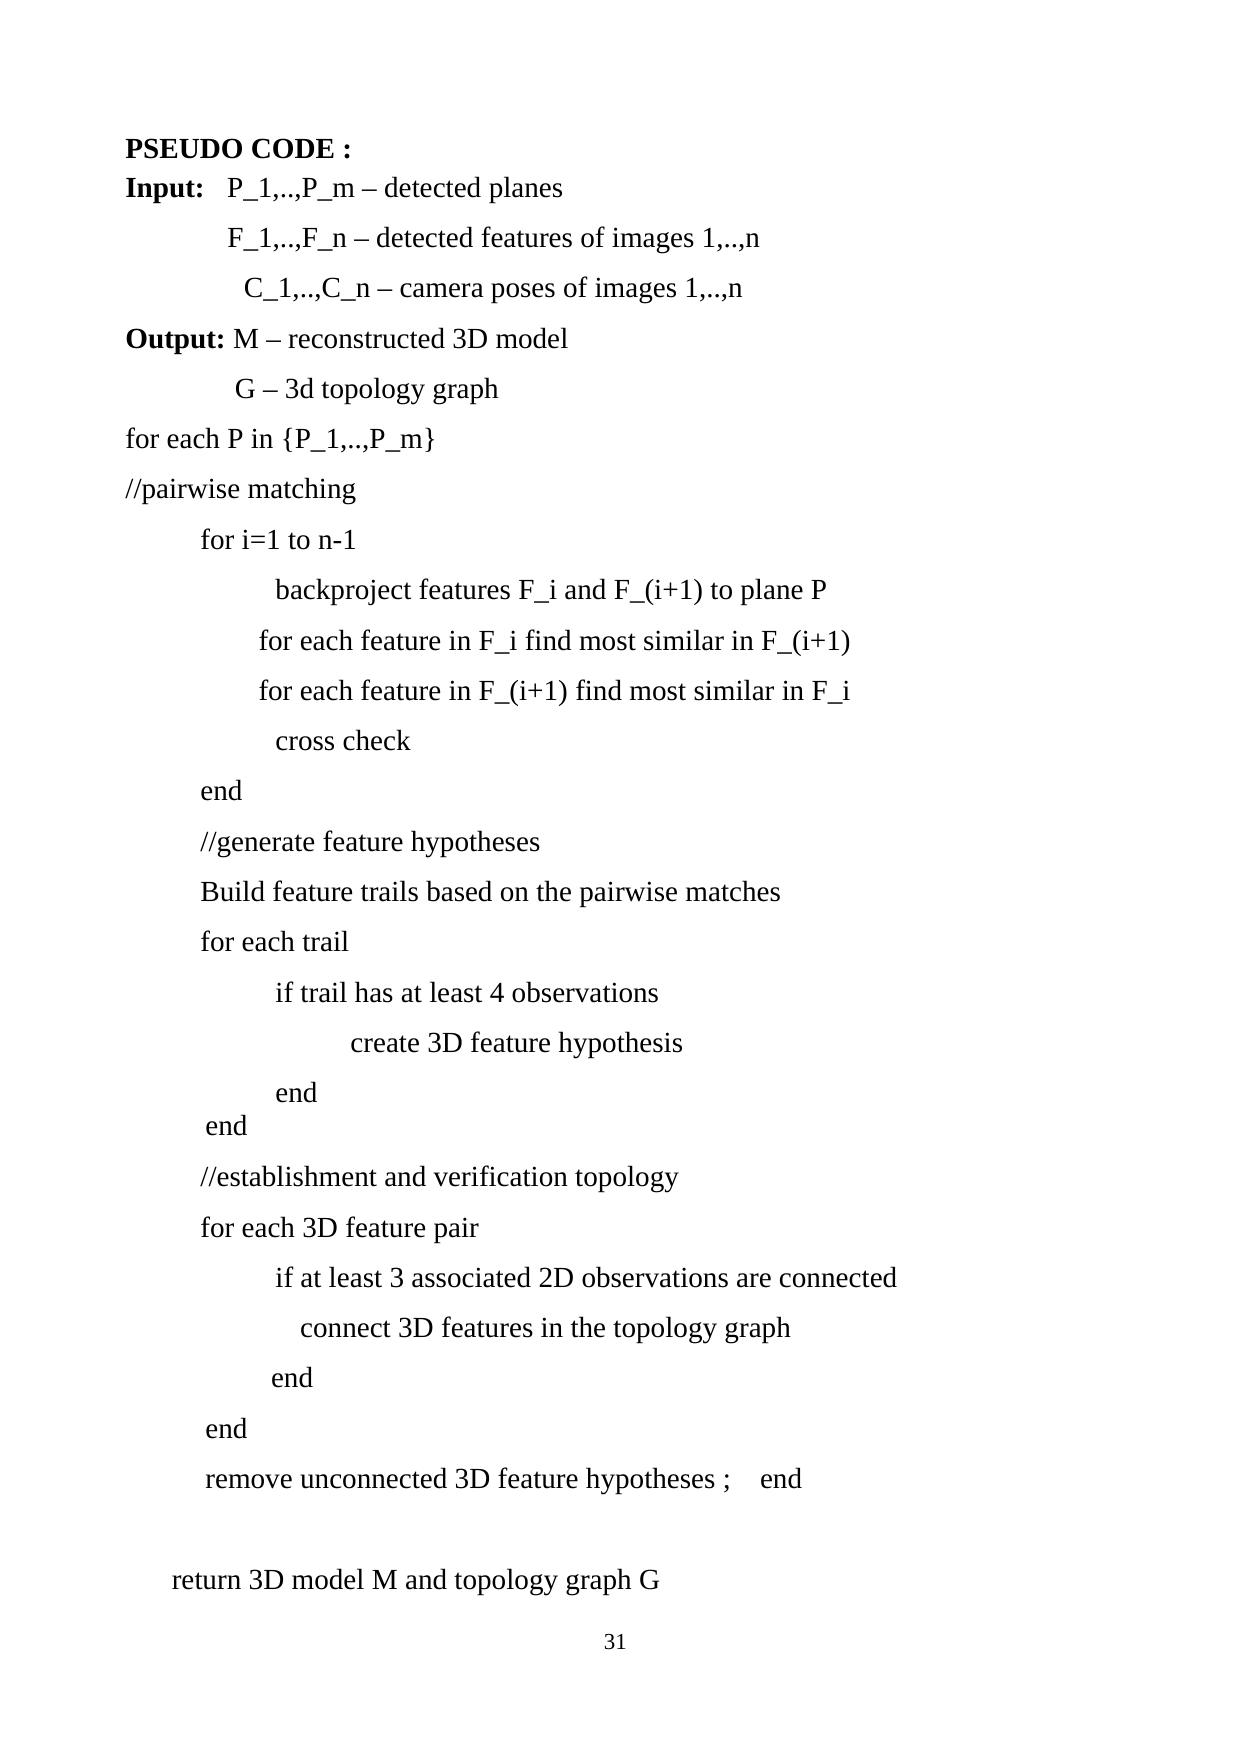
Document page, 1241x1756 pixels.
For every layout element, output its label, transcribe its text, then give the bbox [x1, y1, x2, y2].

text cross check [275, 723, 1240, 757]
text if trail has at least 4 observations create 3D feature hypothesis [275, 975, 685, 1059]
text end [200, 773, 1240, 807]
text end [275, 1075, 1240, 1109]
text Build feature trails based on the pairwise matches for each trail [200, 874, 783, 958]
text return 3D model M and topology graph G [172, 1562, 1240, 1596]
subtitle PSEUDO CODE : [125, 131, 1240, 164]
text remove unconnected 3D feature hypotheses ; end [205, 1461, 1240, 1495]
text Output: M – reconstructed 3D model G – 3d topology graph [125, 321, 570, 404]
text //pairwise matching [125, 471, 1240, 505]
text //generate feature hypotheses [200, 824, 1240, 857]
text F_1,..,F_n – detected features of images 1,..,n C_1,..,C_n – camera poses of images 1,..,n [227, 220, 762, 304]
text backproject features F_i and F_(i+1) to plane P for each feature in F_i find most similar in F_(i+1) for each feature in F_(i+1) find most similar in F_i [258, 572, 852, 706]
text //establishment and verification topology for each 3D feature pair [200, 1159, 681, 1243]
text if at least 3 associated 2D observations are connected connect 3D features in the topology graph [275, 1260, 918, 1344]
text end [271, 1361, 1240, 1394]
text for i=1 to n-1 [200, 522, 1240, 555]
text end [205, 1411, 1240, 1444]
text end [37, 1109, 1240, 1142]
text for each P in {P_1,..,P_m} [125, 421, 1240, 455]
text Input: P_1,..,P_m – detected planes [125, 170, 1240, 203]
